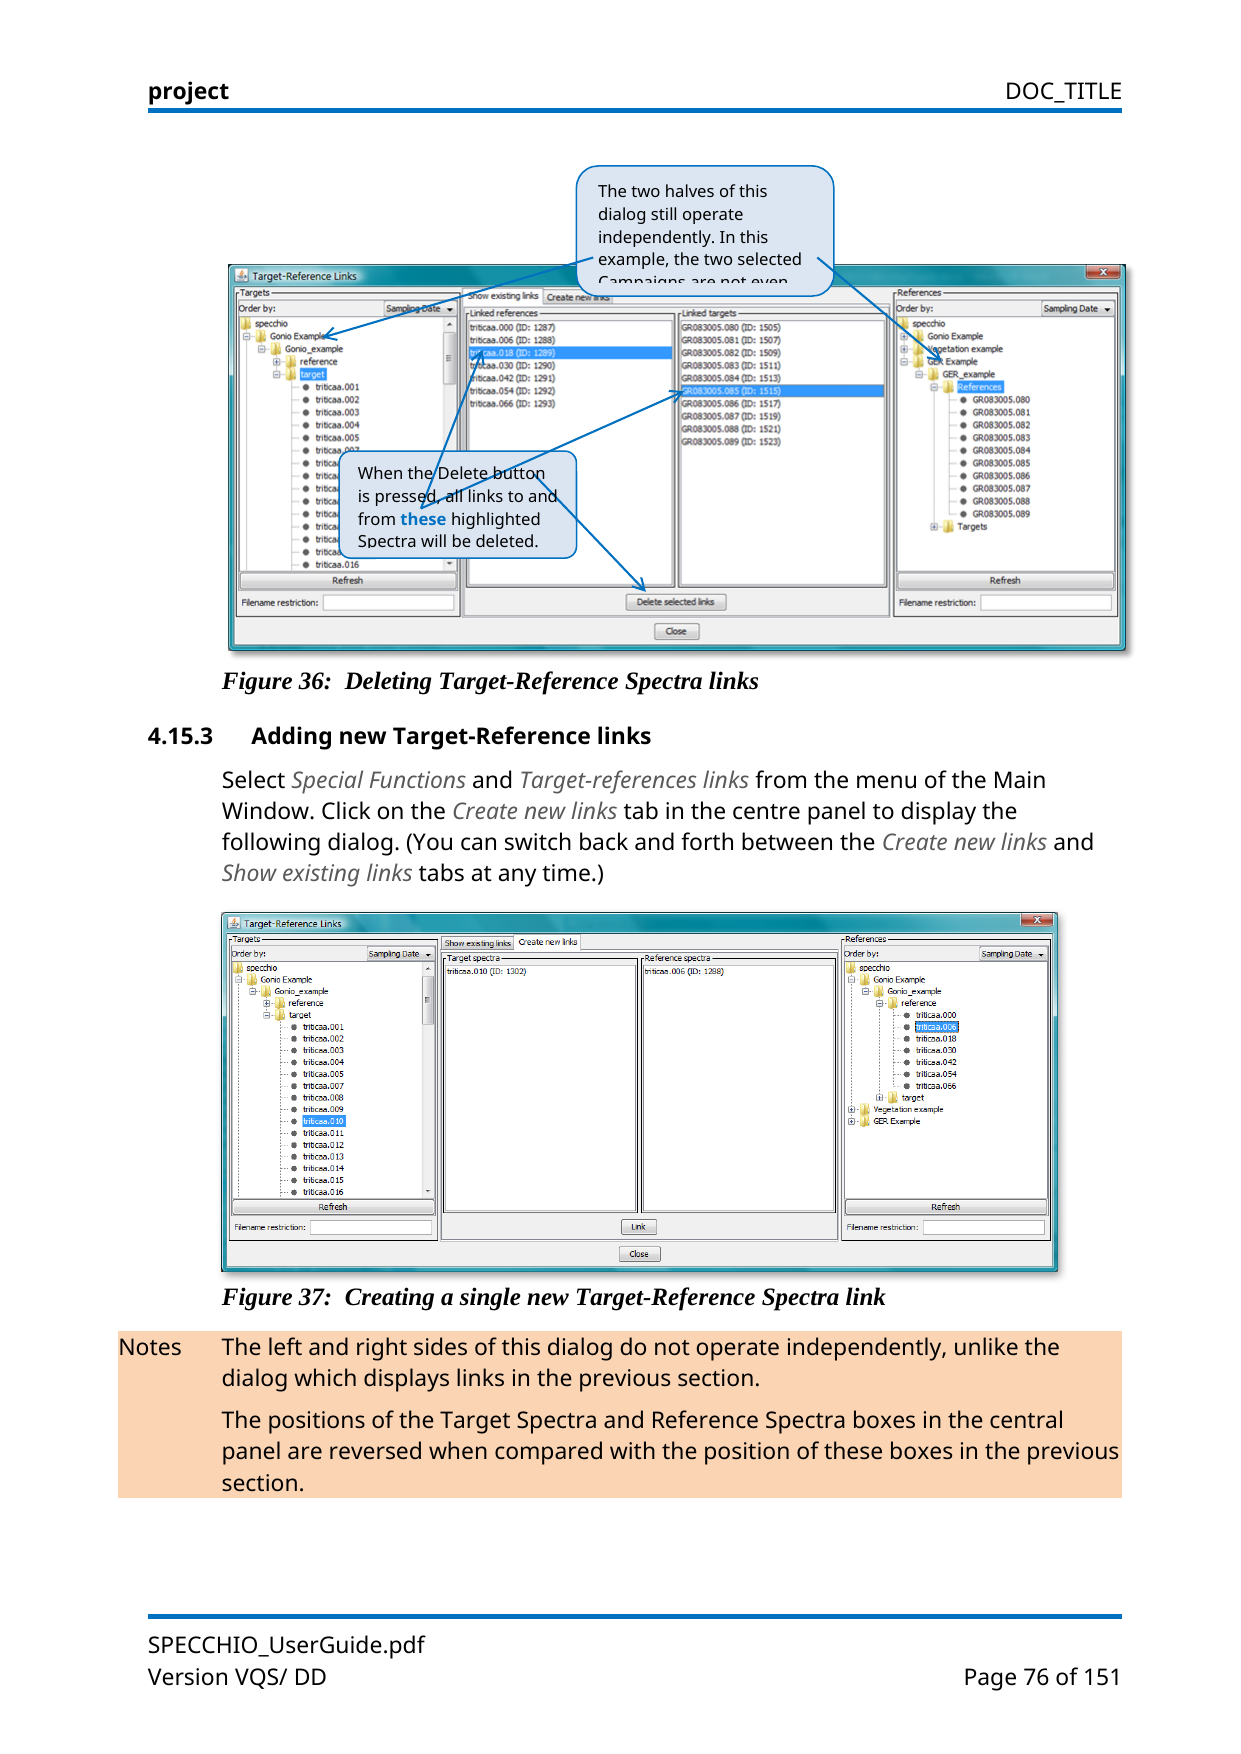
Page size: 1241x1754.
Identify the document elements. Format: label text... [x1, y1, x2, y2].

picture [221, 912, 1058, 1272]
text The positions of the Target Spectra and Reference Spectra boxes in the central panel are reversed when compared with the position of these boxes in the previous section. [118, 1404, 1122, 1498]
picture [221, 257, 1141, 666]
text Select Special Functions and Target-references links from the menu of the Main Window. Click on the Create new links tab in the centre panel to display the following dialog. (You can switch back and forth between the Create new links and Show existing links tabs at any time.) [222, 764, 1122, 889]
text Notes The left and right sides of this dialog do not operate independently, unlike the dialog which displays links in the previous section. [118, 1331, 1122, 1394]
subtitle Adding new Target-Reference links [148, 720, 1122, 751]
